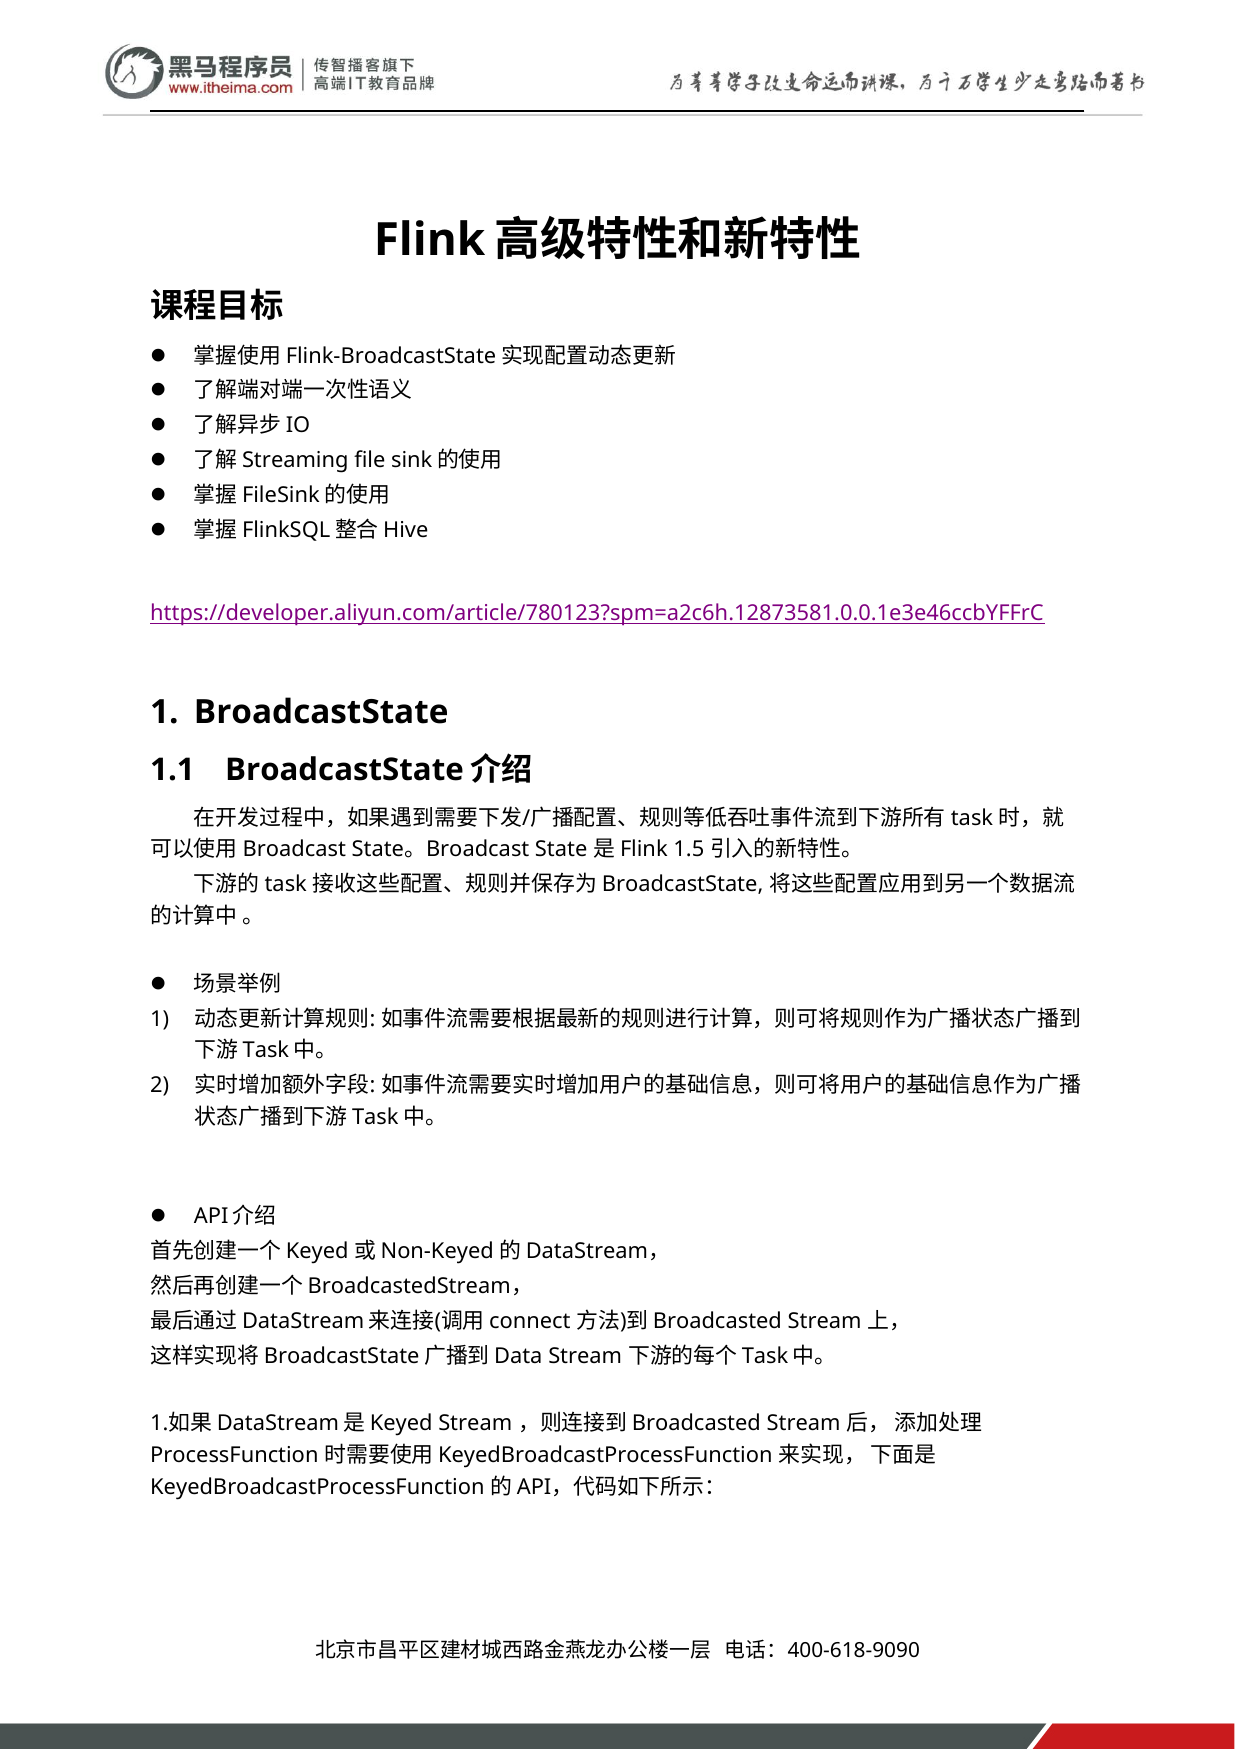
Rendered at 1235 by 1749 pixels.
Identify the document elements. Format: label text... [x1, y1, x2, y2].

list 掌握使用Flink-BroadcastState实现配置动态更新 [150, 338, 1084, 369]
subtitle Flink高级特性和新特性 [150, 202, 1084, 268]
list 了解Streaming file sink的使用 [150, 442, 1084, 474]
text 最后通过DataStream来连接(调用connect 方法)到Broadcasted Stream 上， [150, 1303, 1084, 1334]
list 实时增加额外字段: 如事件流需要实时增加用户的基础信息，则可将用户的基础信息作为广播状态广播到下游Task中。 [150, 1067, 1084, 1131]
subtitle BroadcastState介绍 [150, 744, 1084, 789]
list 了解端对端一次性语义 [150, 372, 1084, 404]
list 掌握FlinkSQL整合Hive [150, 512, 1084, 544]
subtitle 课程目标 [150, 279, 1084, 327]
text 然后再创建一个BroadcastedStream， [150, 1268, 1084, 1299]
text 这样实现将BroadcastState广播到Data Stream 下游的每个Task中。 [150, 1338, 1084, 1369]
list API介绍 [150, 1198, 1084, 1230]
list 了解异步IO [150, 407, 1084, 439]
text https://developer.aliyun.com/article/780123?spm=a2c6h.12873581.0.0.1e3e46ccbYFFrC [150, 597, 1084, 627]
subtitle BroadcastState [150, 688, 1084, 733]
text 下游的 task 接收这些配置、规则并保存为 BroadcastState, 将这些配置应用到另一个数据流的计算中 。 [150, 866, 1084, 930]
text 在开发过程中，如果遇到需要下发/广播配置、规则等低吞吐事件流到下游所有 task 时，就可以使用 Broadcast State。Broadcast State 是 Flink 1.5 引入的新特性。 [150, 799, 1084, 863]
list 场景举例 [150, 966, 1084, 997]
list 掌握FileSink的使用 [150, 477, 1084, 509]
list 动态更新计算规则: 如事件流需要根据最新的规则进行计算，则可将规则作为广播状态广播到下游Task中。 [150, 1001, 1084, 1064]
picture [0, 0, 1235, 123]
text 1.如果DataStream是Keyed Stream ，则连接到Broadcasted Stream 后， 添加处理ProcessFunction 时需要使用KeyedBroadcastProcessFunction 来实现， 下面是KeyedBroadcastProcessFunction 的API，代码如下所示： [150, 1405, 1084, 1501]
text 首先创建一个Keyed 或Non-Keyed 的DataStream， [150, 1233, 1084, 1265]
picture [0, 1664, 1235, 1749]
